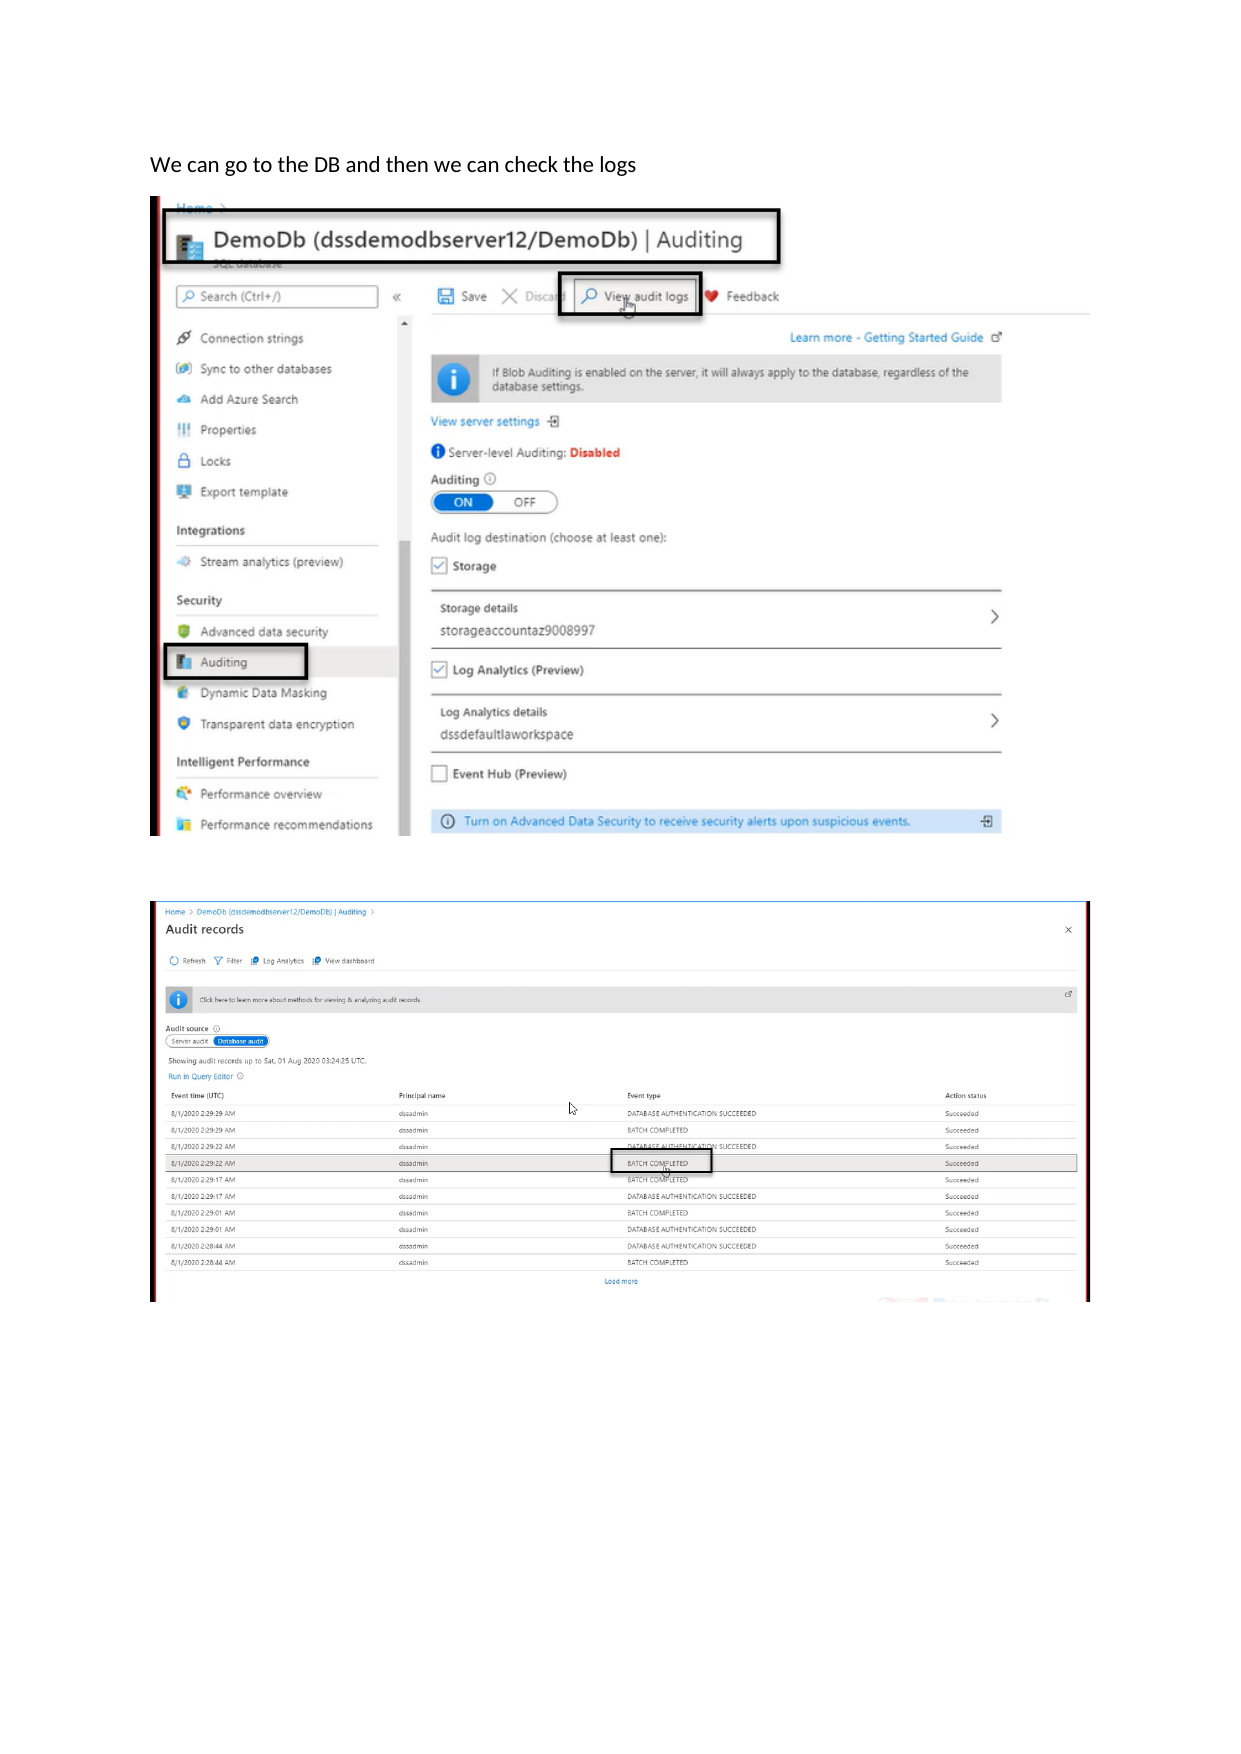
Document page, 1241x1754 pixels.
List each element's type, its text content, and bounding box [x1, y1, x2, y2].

picture [150, 196, 1091, 836]
text We can go to the DB and then we can check the logs [150, 150, 1090, 178]
picture [150, 901, 1091, 1302]
